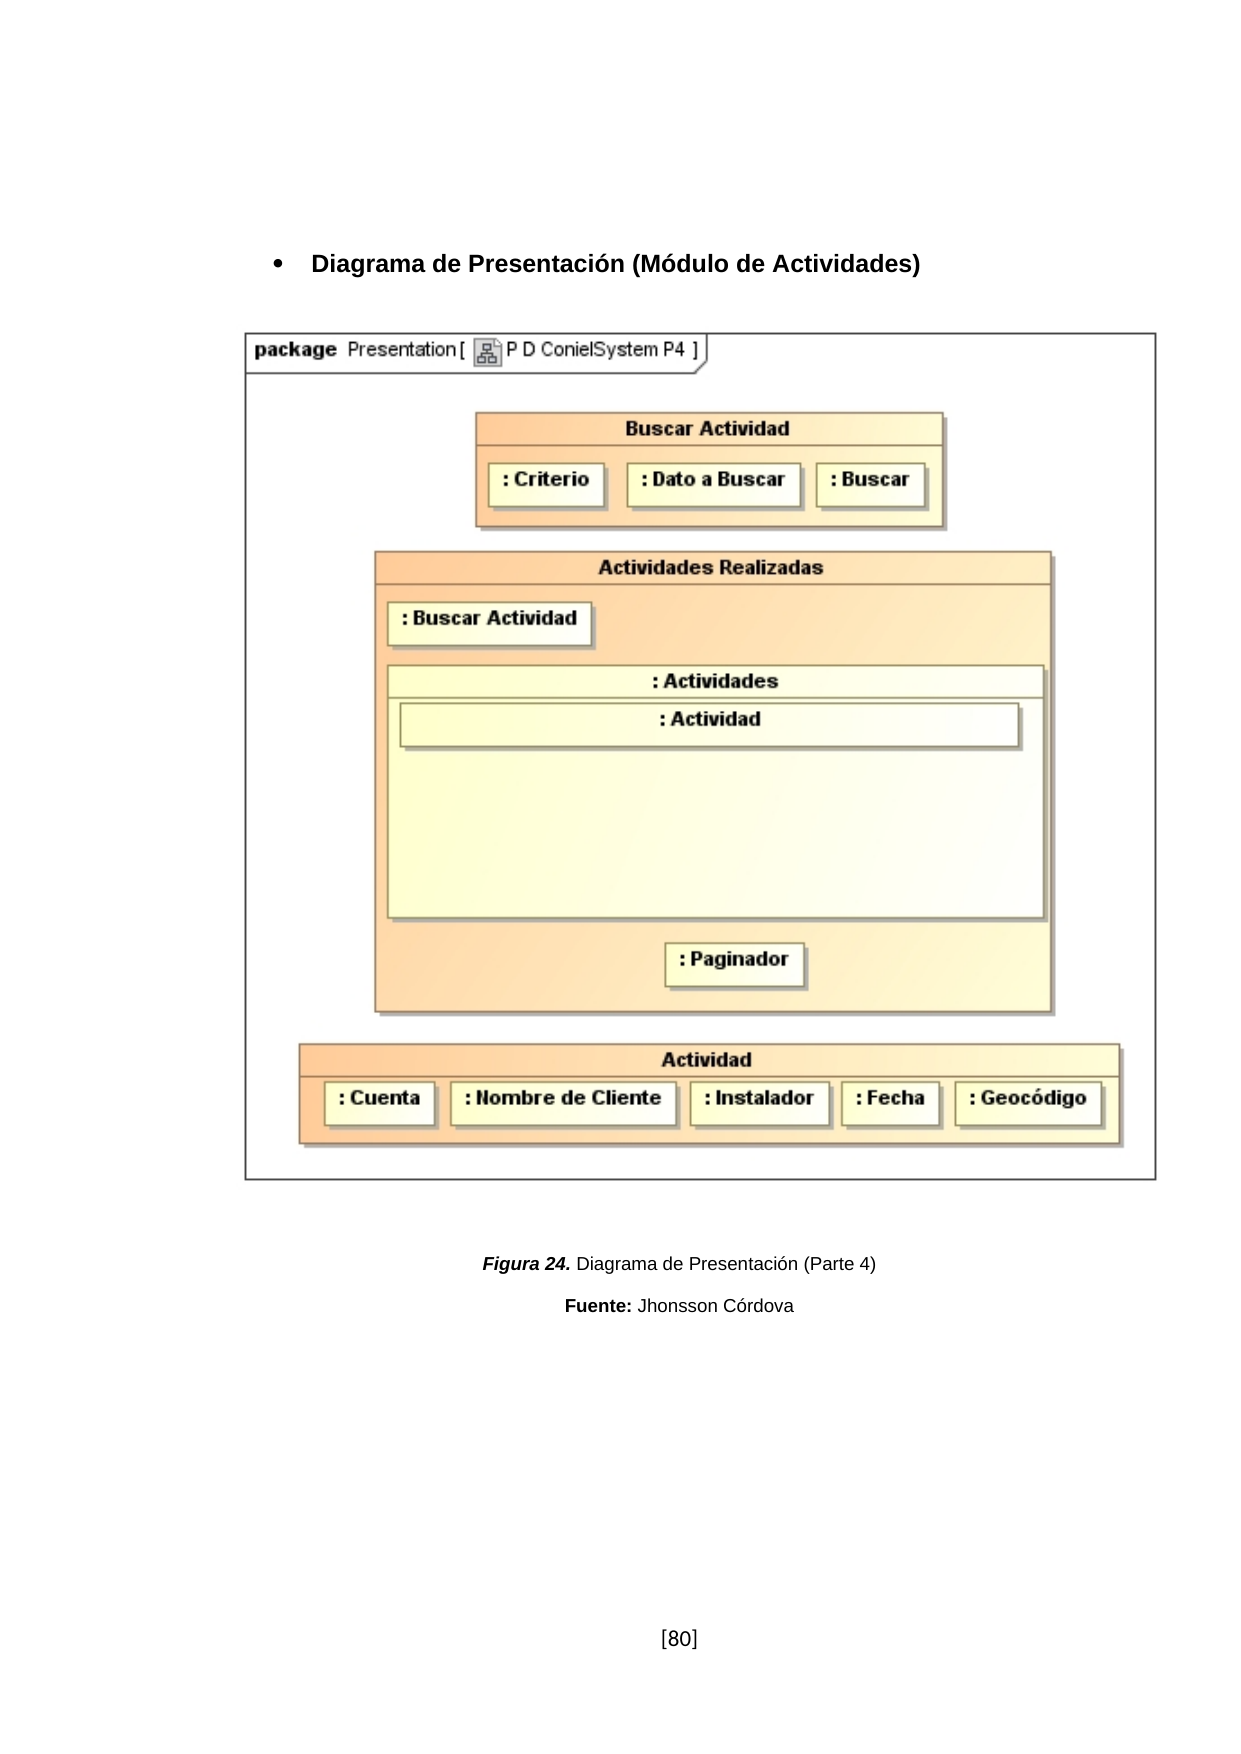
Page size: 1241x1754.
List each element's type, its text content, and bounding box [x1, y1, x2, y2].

picture [236, 324, 1182, 1206]
text Fuente: Jhonsson Córdova [236, 1295, 1122, 1317]
text Figura 24. Diagrama de Presentación (Parte 4) [236, 1253, 1122, 1274]
list Diagrama de Presentación (Módulo de Actividades) [274, 249, 1122, 278]
